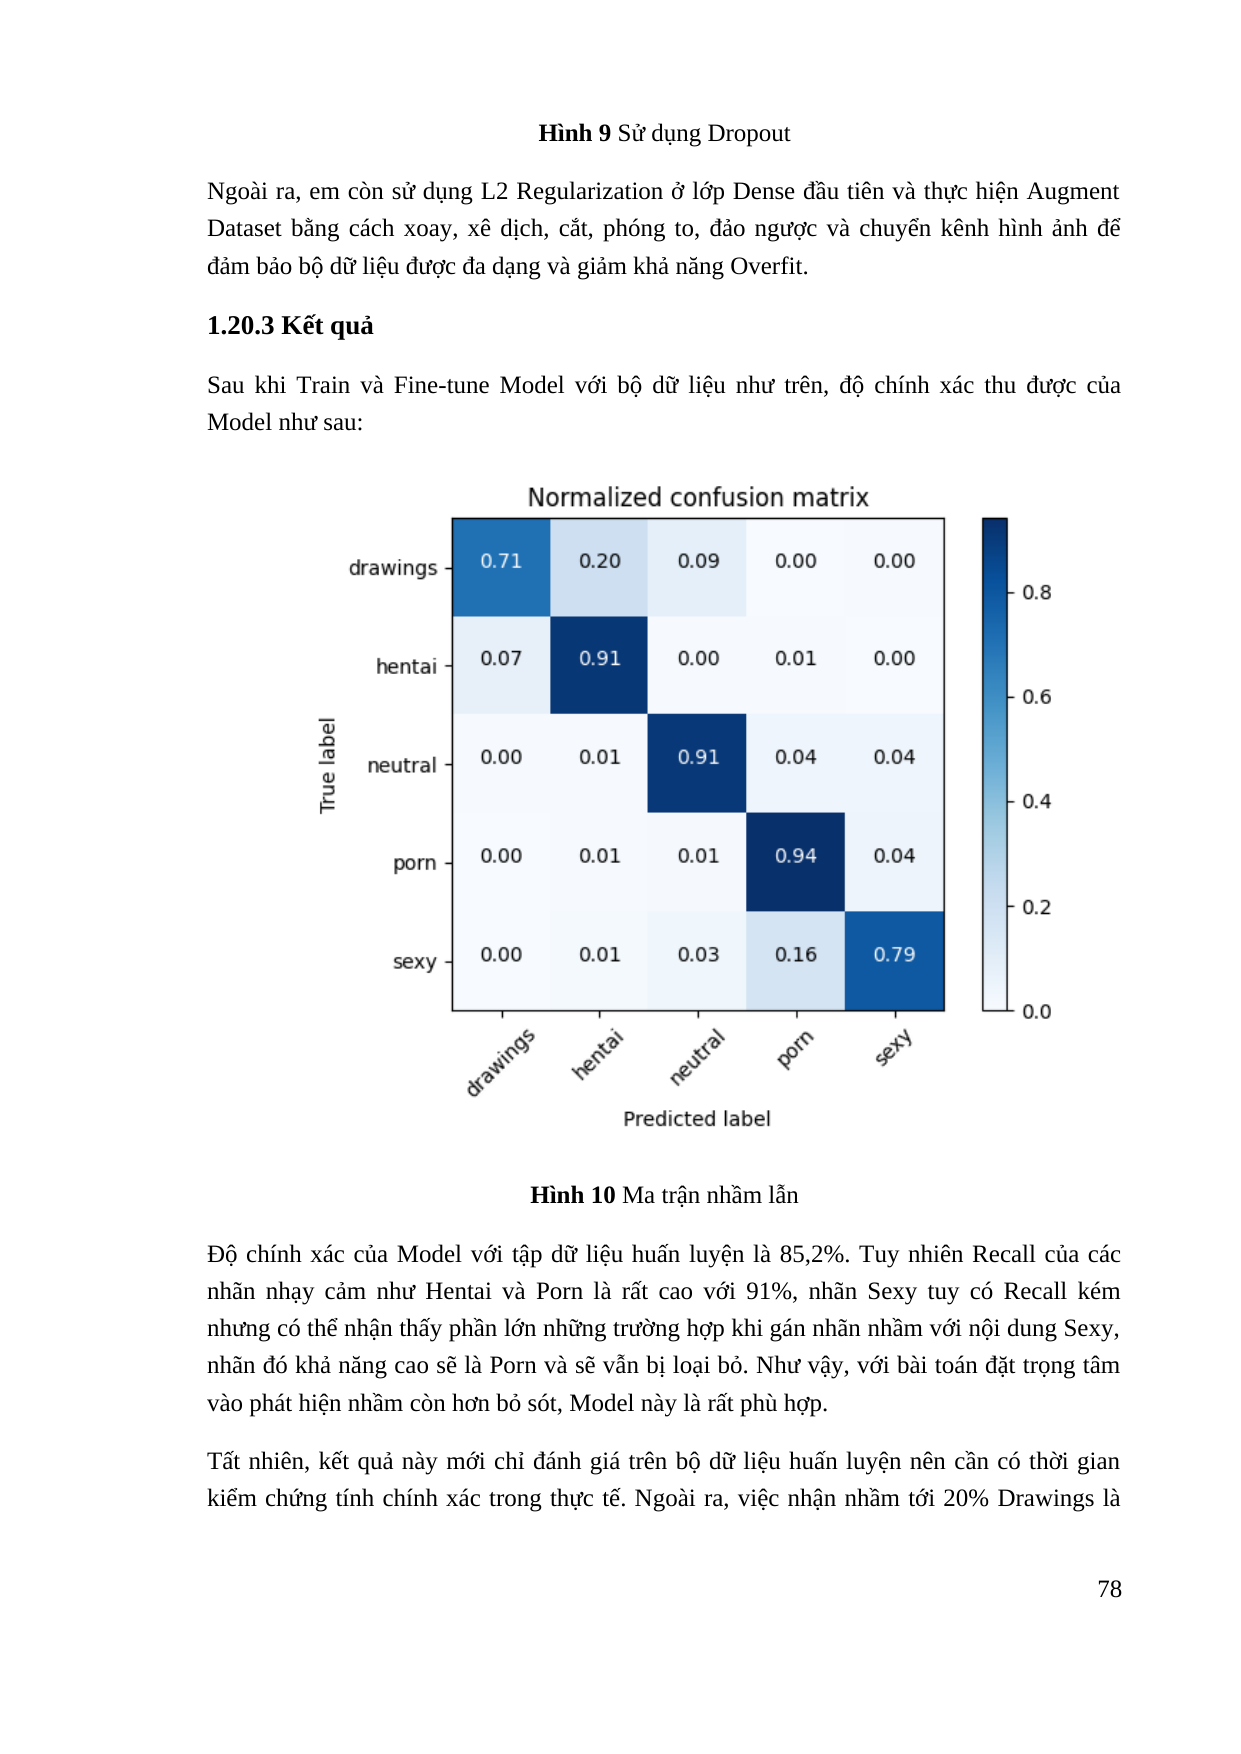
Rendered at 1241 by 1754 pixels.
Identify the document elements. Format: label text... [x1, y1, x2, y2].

text Hình 10 Ma trận nhầm lẫn [207, 1181, 1122, 1209]
text Sau khi Train và Fine-tune Model với bộ dữ liệu như trên, độ chính xác thu được của Model như sau: [207, 370, 1122, 436]
text Ngoài ra, em còn sử dụng L2 Regularization ở lớp Dense đầu tiên và thực hiện Augment Dataset bằng cách xoay, xê dịch, cắt, phóng to, đảo ngược và chuyển kênh hình ảnh để đảm bảo bộ dữ liệu được đa dạng và giảm khả năng Overfit. [207, 176, 1122, 279]
picture [206, 465, 1121, 1152]
text Độ chính xác của Model với tập dữ liệu huấn luyện là 85,2%. Tuy nhiên Recall của các nhãn nhạy cảm như Hentai và Porn là rất cao với 91%, nhãn Sexy tuy có Recall kém nhưng có thể nhận thấy phần lớn những trường hợp khi gán nhãn nhầm với nội dung Sexy, nhãn đó khả năng cao sẽ là Porn và sẽ vẫn bị loại bỏ. Như vậy, với bài toán đặt trọng tâm vào phát hiện nhầm còn hơn bỏ sót, Model này là rất phù hợp. [207, 1239, 1122, 1417]
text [207, 1446, 1122, 1512]
text Hình 9 Sử dụng Dropout [207, 118, 1122, 147]
subtitle Kết quả [207, 309, 1122, 340]
